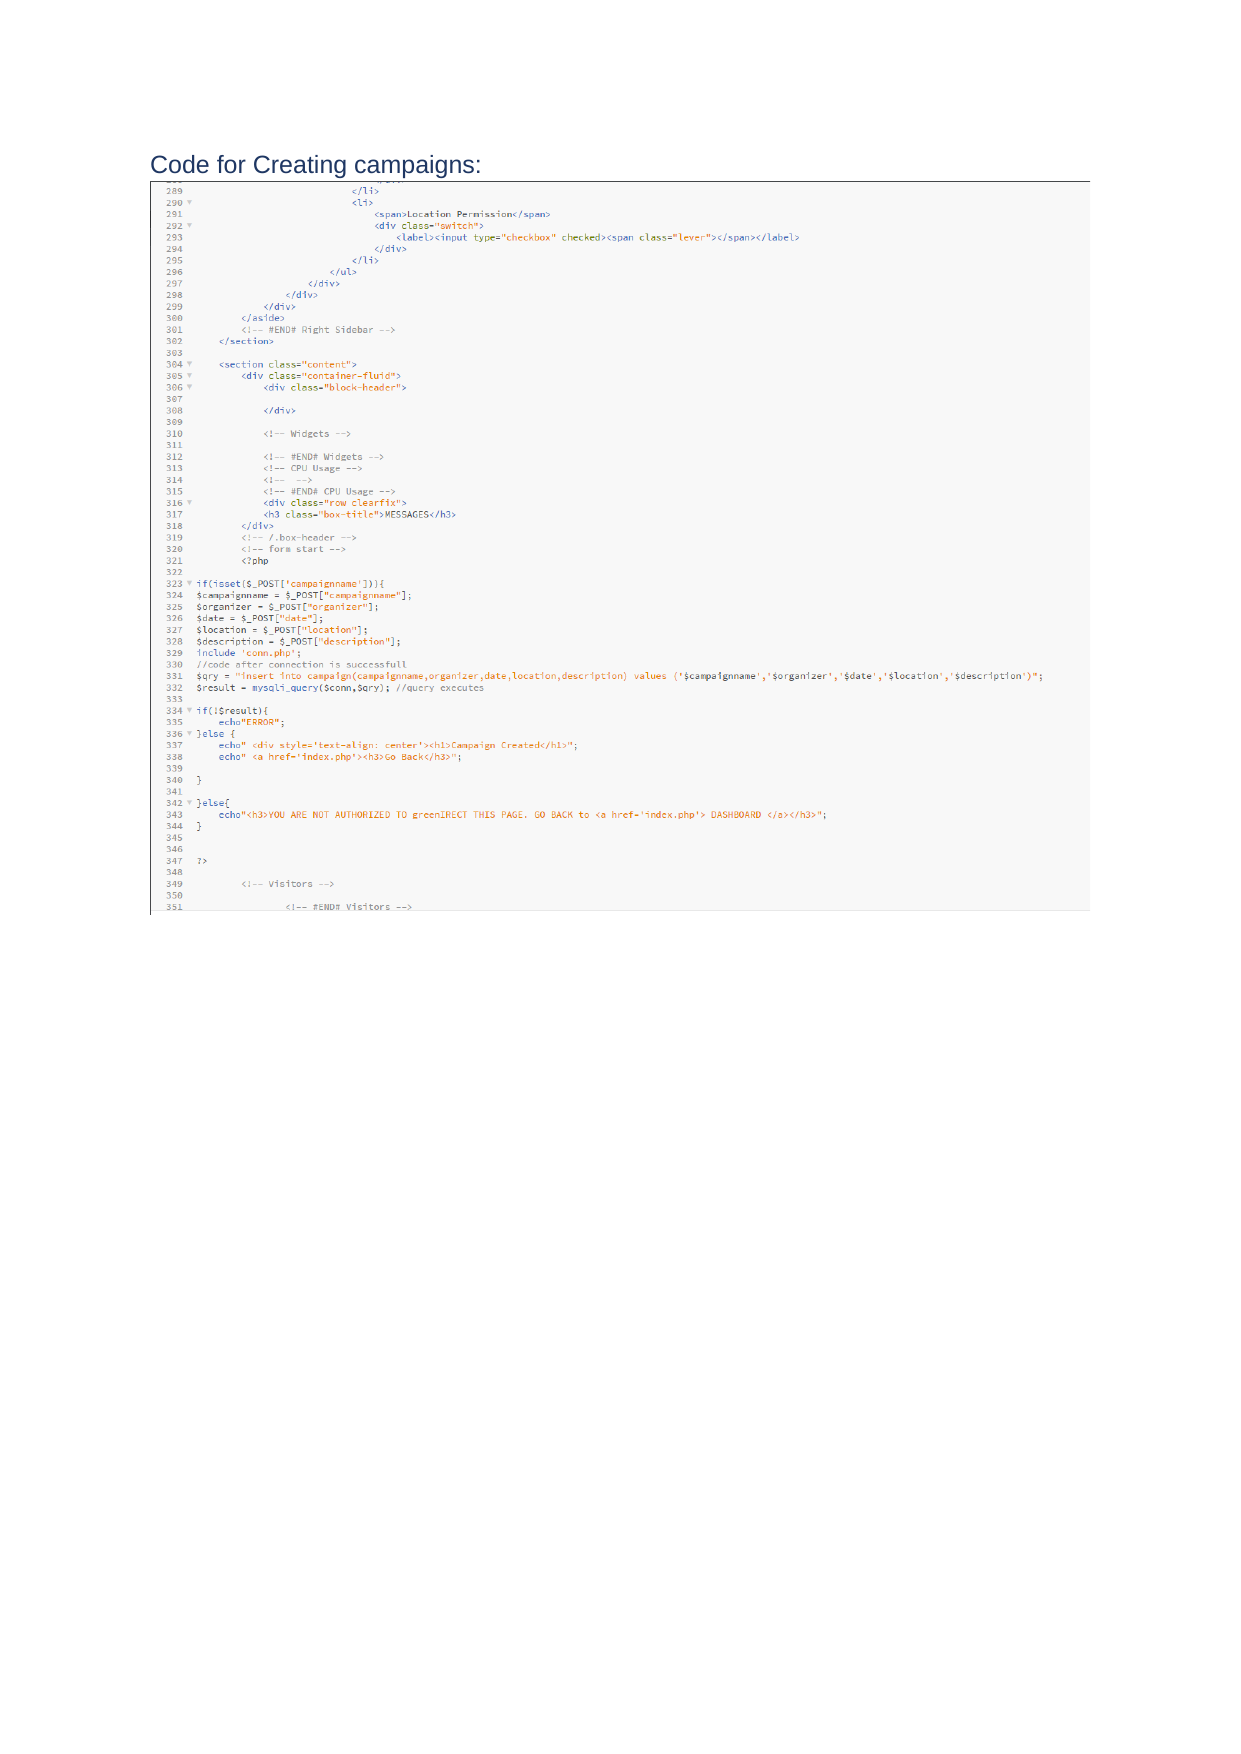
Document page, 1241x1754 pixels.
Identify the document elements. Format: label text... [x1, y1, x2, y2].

picture [150, 181, 1091, 915]
text Code for Creating campaigns: [150, 150, 1090, 181]
